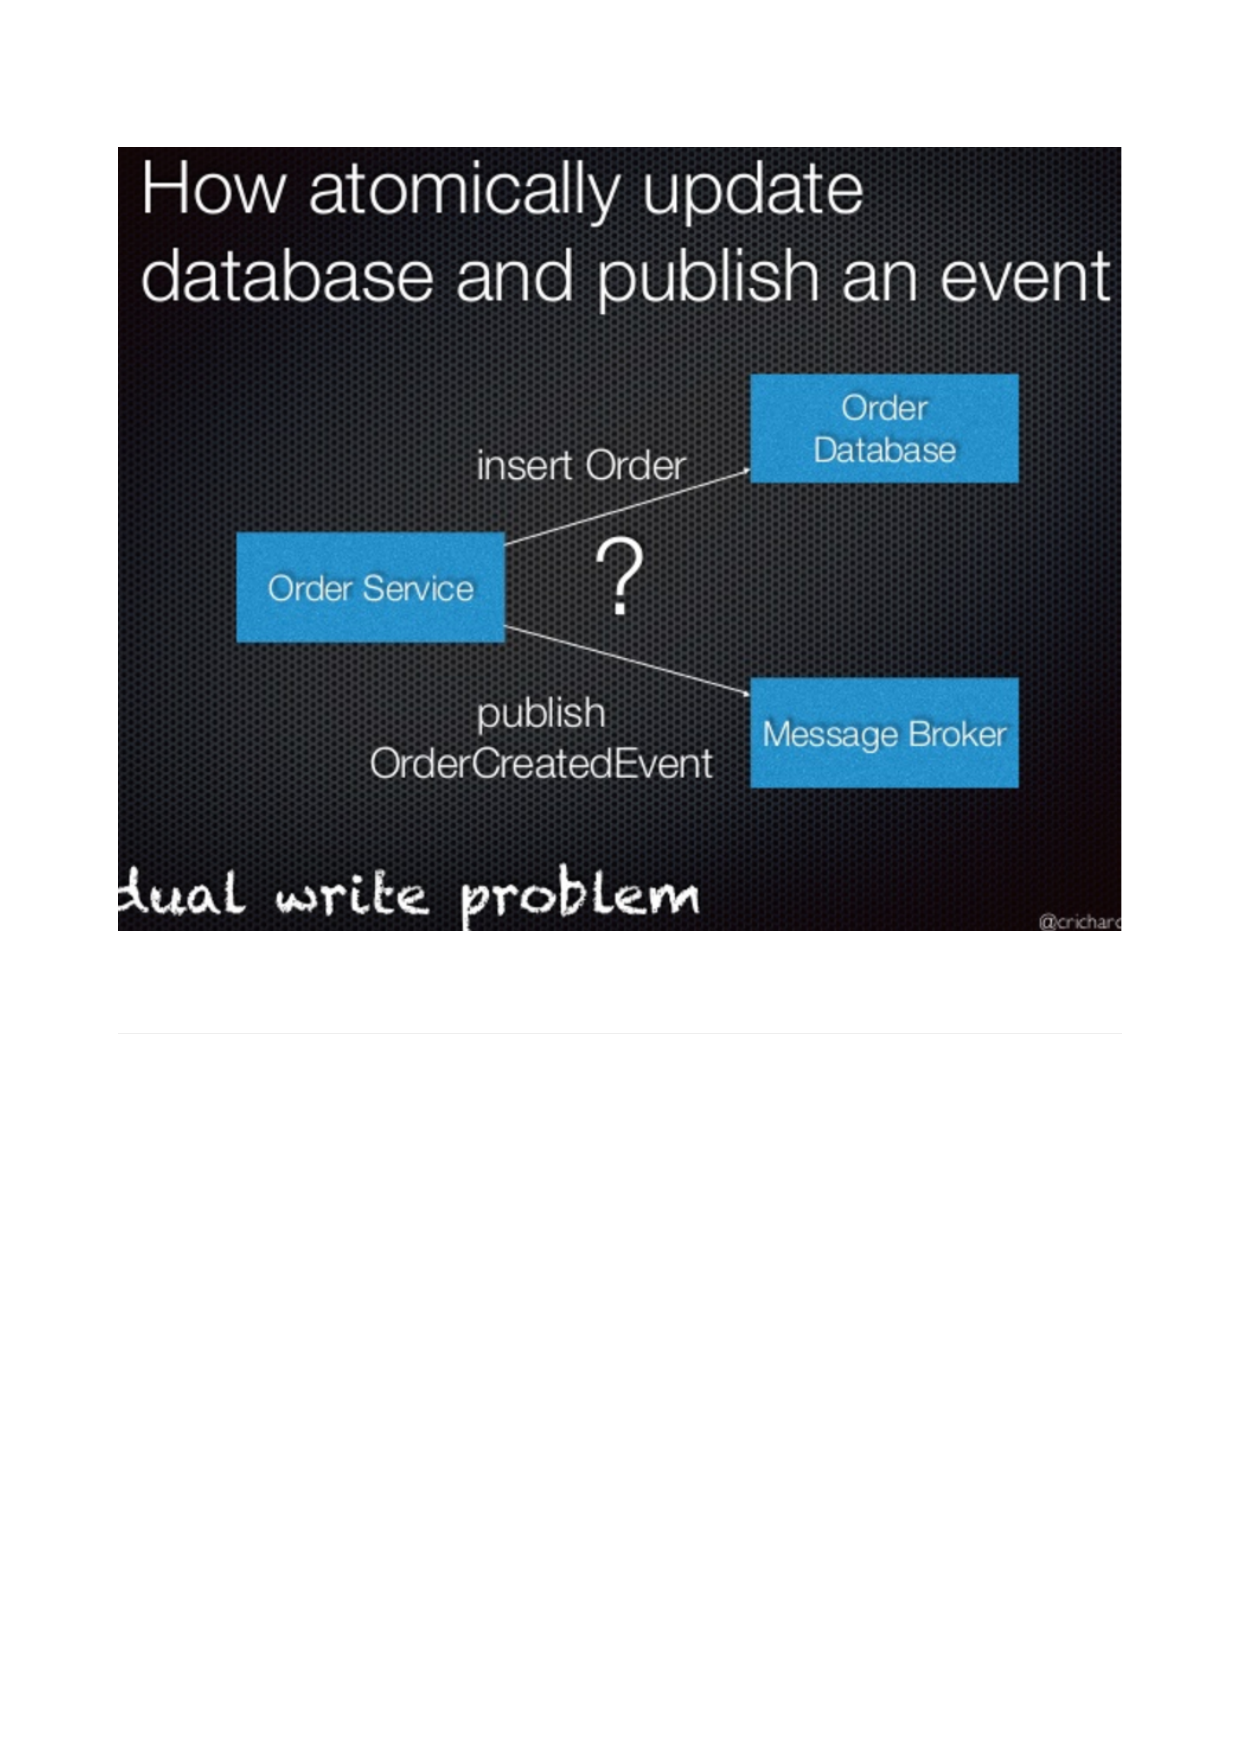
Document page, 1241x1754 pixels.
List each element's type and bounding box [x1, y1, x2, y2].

picture [118, 147, 1122, 931]
